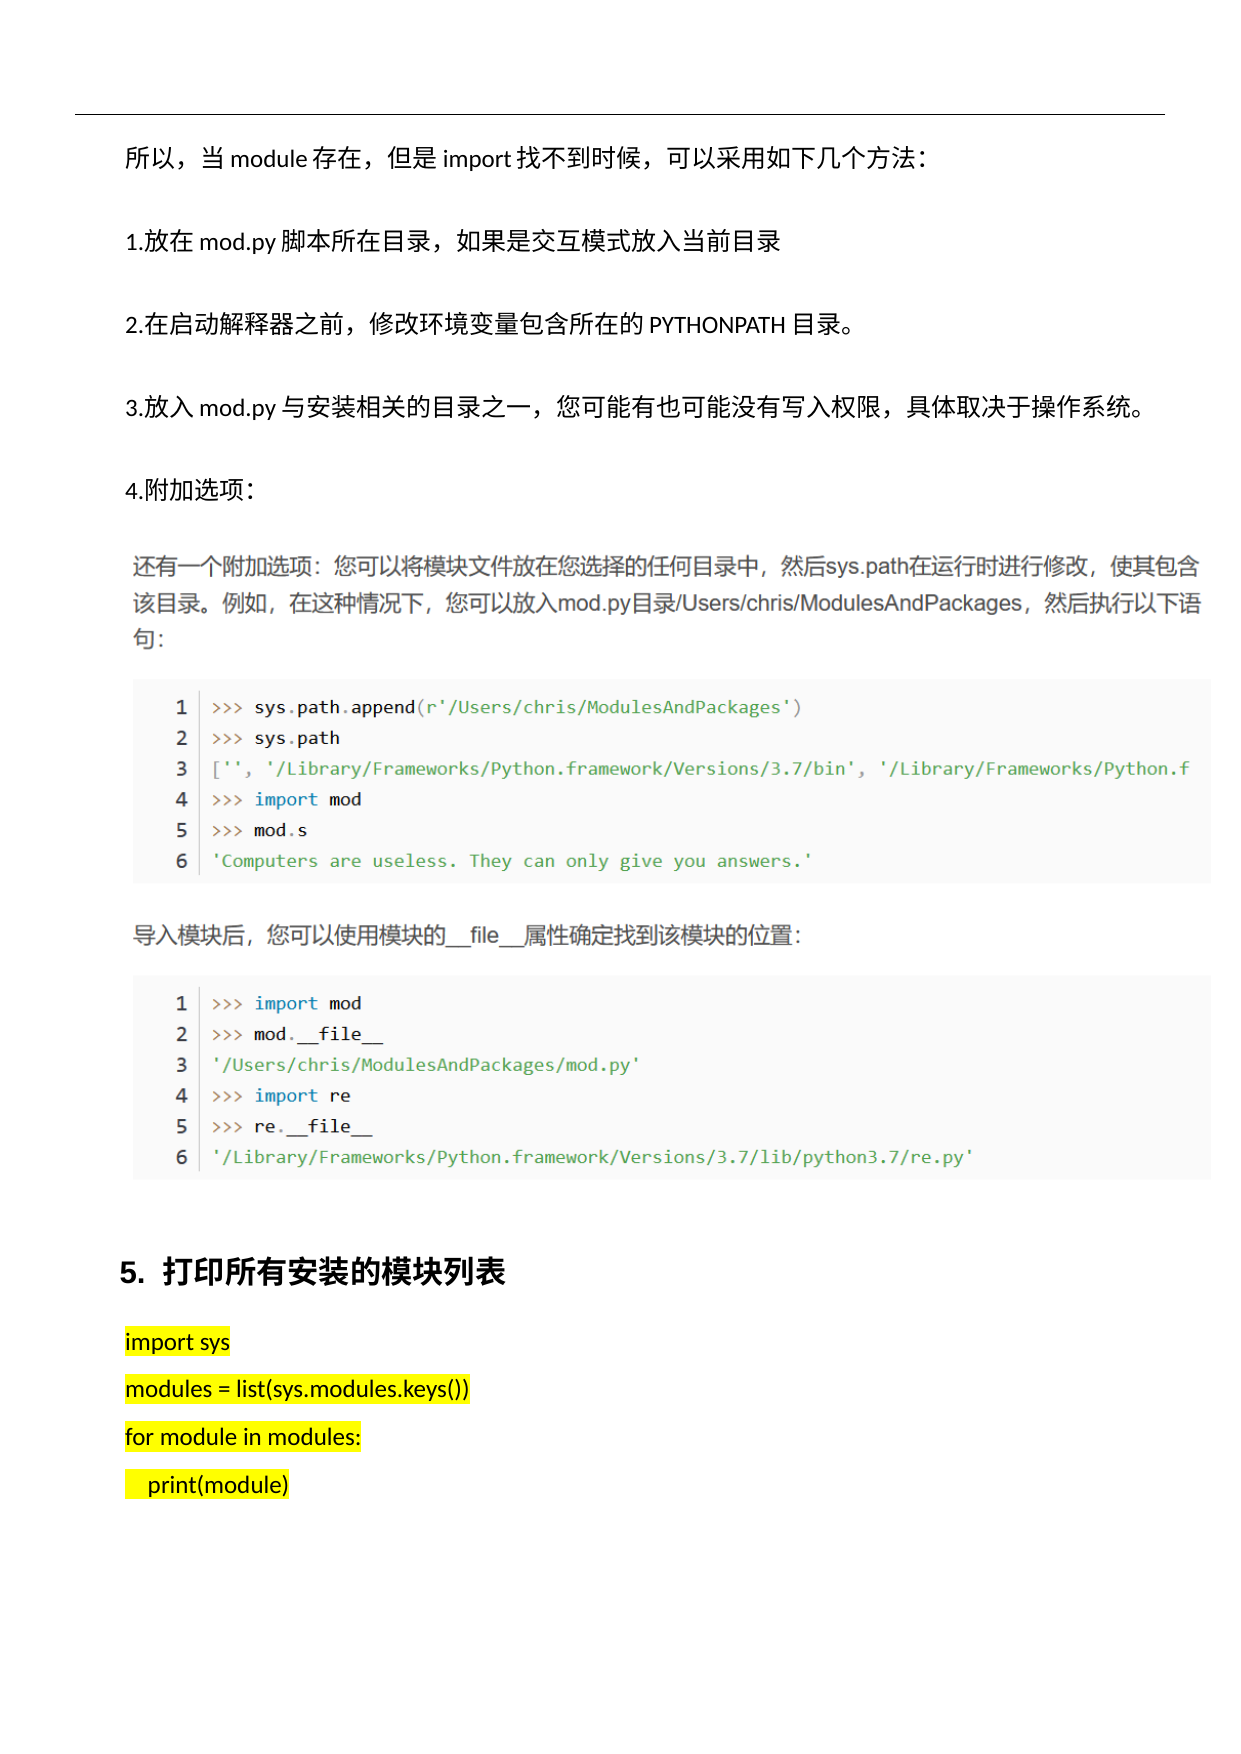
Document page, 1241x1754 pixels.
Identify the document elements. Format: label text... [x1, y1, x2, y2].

subtitle 打印所有安装的模块列表 [119, 1237, 1165, 1302]
text modules = list(sys.modules.keys()) [75, 1373, 1165, 1405]
text 1.放在mod.py脚本所在目录，如果是交互模式放入当前目录 [75, 207, 1165, 272]
text print(module) [75, 1468, 1165, 1501]
text for module in modules: [75, 1420, 1165, 1453]
text 所以，当module存在，但是import找不到时候，可以采用如下几个方法： [75, 124, 1165, 189]
text 3.放入mod.py与安装相关的目录之一，您可能有也可能没有写入权限，具体取决于操作系统。 [75, 373, 1165, 438]
text 4.附加选项： [75, 456, 1165, 521]
text import sys [75, 1325, 1165, 1357]
text 2.在启动解释器之前，修改环境变量包含所在的PYTHONPATH目录。 [75, 290, 1165, 355]
